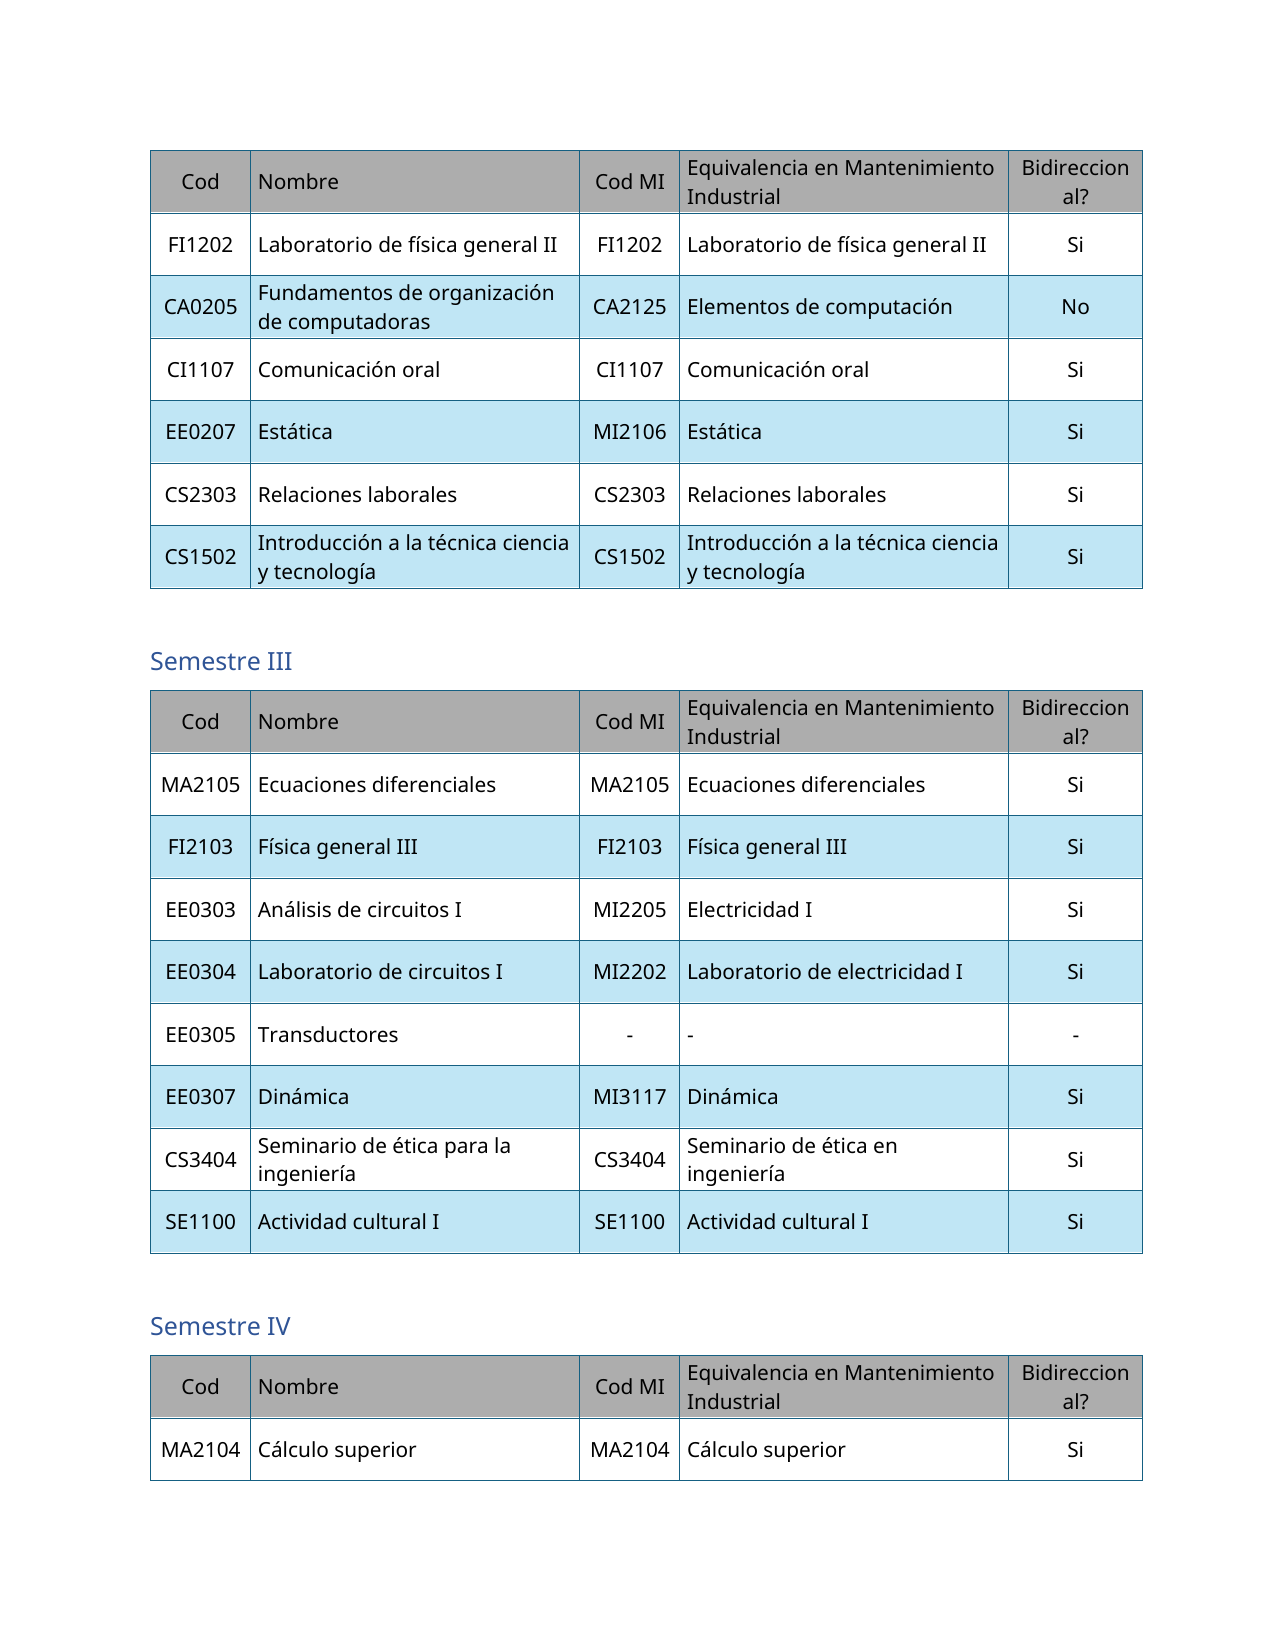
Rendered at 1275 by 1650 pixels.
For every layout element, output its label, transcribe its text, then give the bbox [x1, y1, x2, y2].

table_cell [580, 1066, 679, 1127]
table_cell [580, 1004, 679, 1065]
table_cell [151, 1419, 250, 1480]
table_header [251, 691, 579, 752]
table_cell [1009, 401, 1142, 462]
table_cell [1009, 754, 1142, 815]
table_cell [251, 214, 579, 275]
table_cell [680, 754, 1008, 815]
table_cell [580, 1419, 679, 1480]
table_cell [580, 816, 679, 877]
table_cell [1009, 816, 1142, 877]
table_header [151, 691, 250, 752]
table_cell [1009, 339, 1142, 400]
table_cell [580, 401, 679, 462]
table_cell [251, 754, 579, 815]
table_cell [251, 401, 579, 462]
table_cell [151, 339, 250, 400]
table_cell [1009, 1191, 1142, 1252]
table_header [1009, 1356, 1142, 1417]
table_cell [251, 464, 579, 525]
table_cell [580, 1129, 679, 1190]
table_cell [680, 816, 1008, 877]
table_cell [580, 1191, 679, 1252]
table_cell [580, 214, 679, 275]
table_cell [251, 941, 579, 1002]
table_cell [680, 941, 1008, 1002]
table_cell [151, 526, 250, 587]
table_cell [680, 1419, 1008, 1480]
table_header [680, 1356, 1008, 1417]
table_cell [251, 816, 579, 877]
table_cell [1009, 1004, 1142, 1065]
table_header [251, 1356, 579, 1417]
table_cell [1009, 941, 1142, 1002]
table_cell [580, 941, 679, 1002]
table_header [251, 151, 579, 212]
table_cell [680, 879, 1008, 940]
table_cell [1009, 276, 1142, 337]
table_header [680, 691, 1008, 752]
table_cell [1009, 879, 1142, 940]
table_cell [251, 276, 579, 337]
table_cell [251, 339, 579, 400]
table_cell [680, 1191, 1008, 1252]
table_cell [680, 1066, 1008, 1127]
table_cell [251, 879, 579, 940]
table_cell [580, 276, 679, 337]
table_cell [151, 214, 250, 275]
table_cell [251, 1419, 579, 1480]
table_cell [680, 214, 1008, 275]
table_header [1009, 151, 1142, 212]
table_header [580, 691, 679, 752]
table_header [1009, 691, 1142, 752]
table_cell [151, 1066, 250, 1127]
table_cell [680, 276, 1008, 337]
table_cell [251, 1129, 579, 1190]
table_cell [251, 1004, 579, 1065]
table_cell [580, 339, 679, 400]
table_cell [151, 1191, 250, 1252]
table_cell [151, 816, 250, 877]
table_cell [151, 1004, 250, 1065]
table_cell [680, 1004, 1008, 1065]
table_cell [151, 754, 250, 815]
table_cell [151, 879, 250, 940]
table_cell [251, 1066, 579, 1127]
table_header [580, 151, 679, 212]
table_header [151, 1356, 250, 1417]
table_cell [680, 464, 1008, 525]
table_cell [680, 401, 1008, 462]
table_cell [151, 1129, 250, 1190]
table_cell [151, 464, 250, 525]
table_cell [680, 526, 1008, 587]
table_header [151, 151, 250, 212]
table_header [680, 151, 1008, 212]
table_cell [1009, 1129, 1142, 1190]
subtitle Semestre III [150, 643, 1125, 677]
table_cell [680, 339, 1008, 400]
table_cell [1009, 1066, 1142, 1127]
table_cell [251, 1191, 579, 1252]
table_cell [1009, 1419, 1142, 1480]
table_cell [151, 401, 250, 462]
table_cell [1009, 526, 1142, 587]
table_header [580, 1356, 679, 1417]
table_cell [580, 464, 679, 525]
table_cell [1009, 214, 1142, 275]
subtitle Semestre IV [150, 1308, 1125, 1342]
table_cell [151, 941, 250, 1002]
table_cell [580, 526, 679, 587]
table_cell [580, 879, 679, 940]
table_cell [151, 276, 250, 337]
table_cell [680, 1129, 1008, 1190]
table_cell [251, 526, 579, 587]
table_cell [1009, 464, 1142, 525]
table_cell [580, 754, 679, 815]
